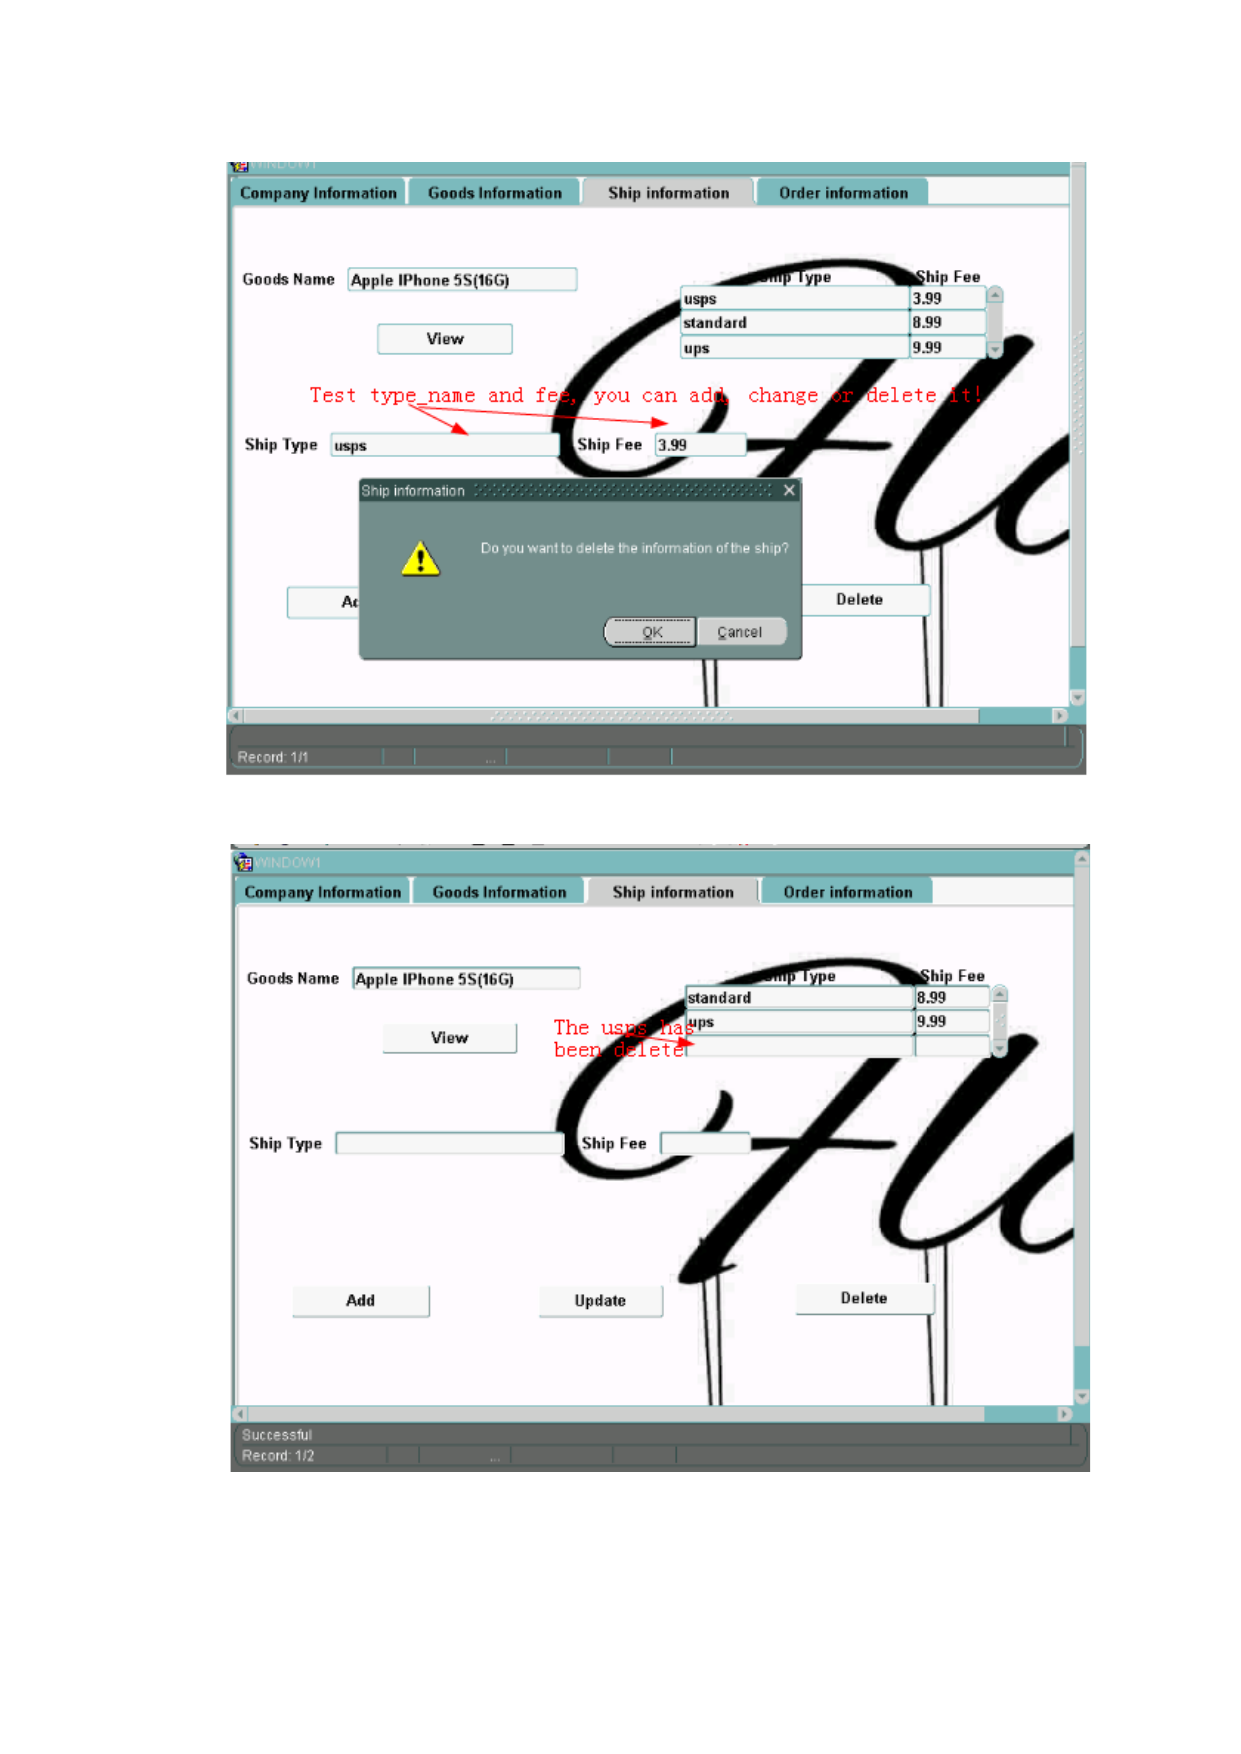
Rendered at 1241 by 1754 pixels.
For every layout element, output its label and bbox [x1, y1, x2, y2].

picture [225, 162, 1091, 781]
picture [225, 844, 1091, 1472]
